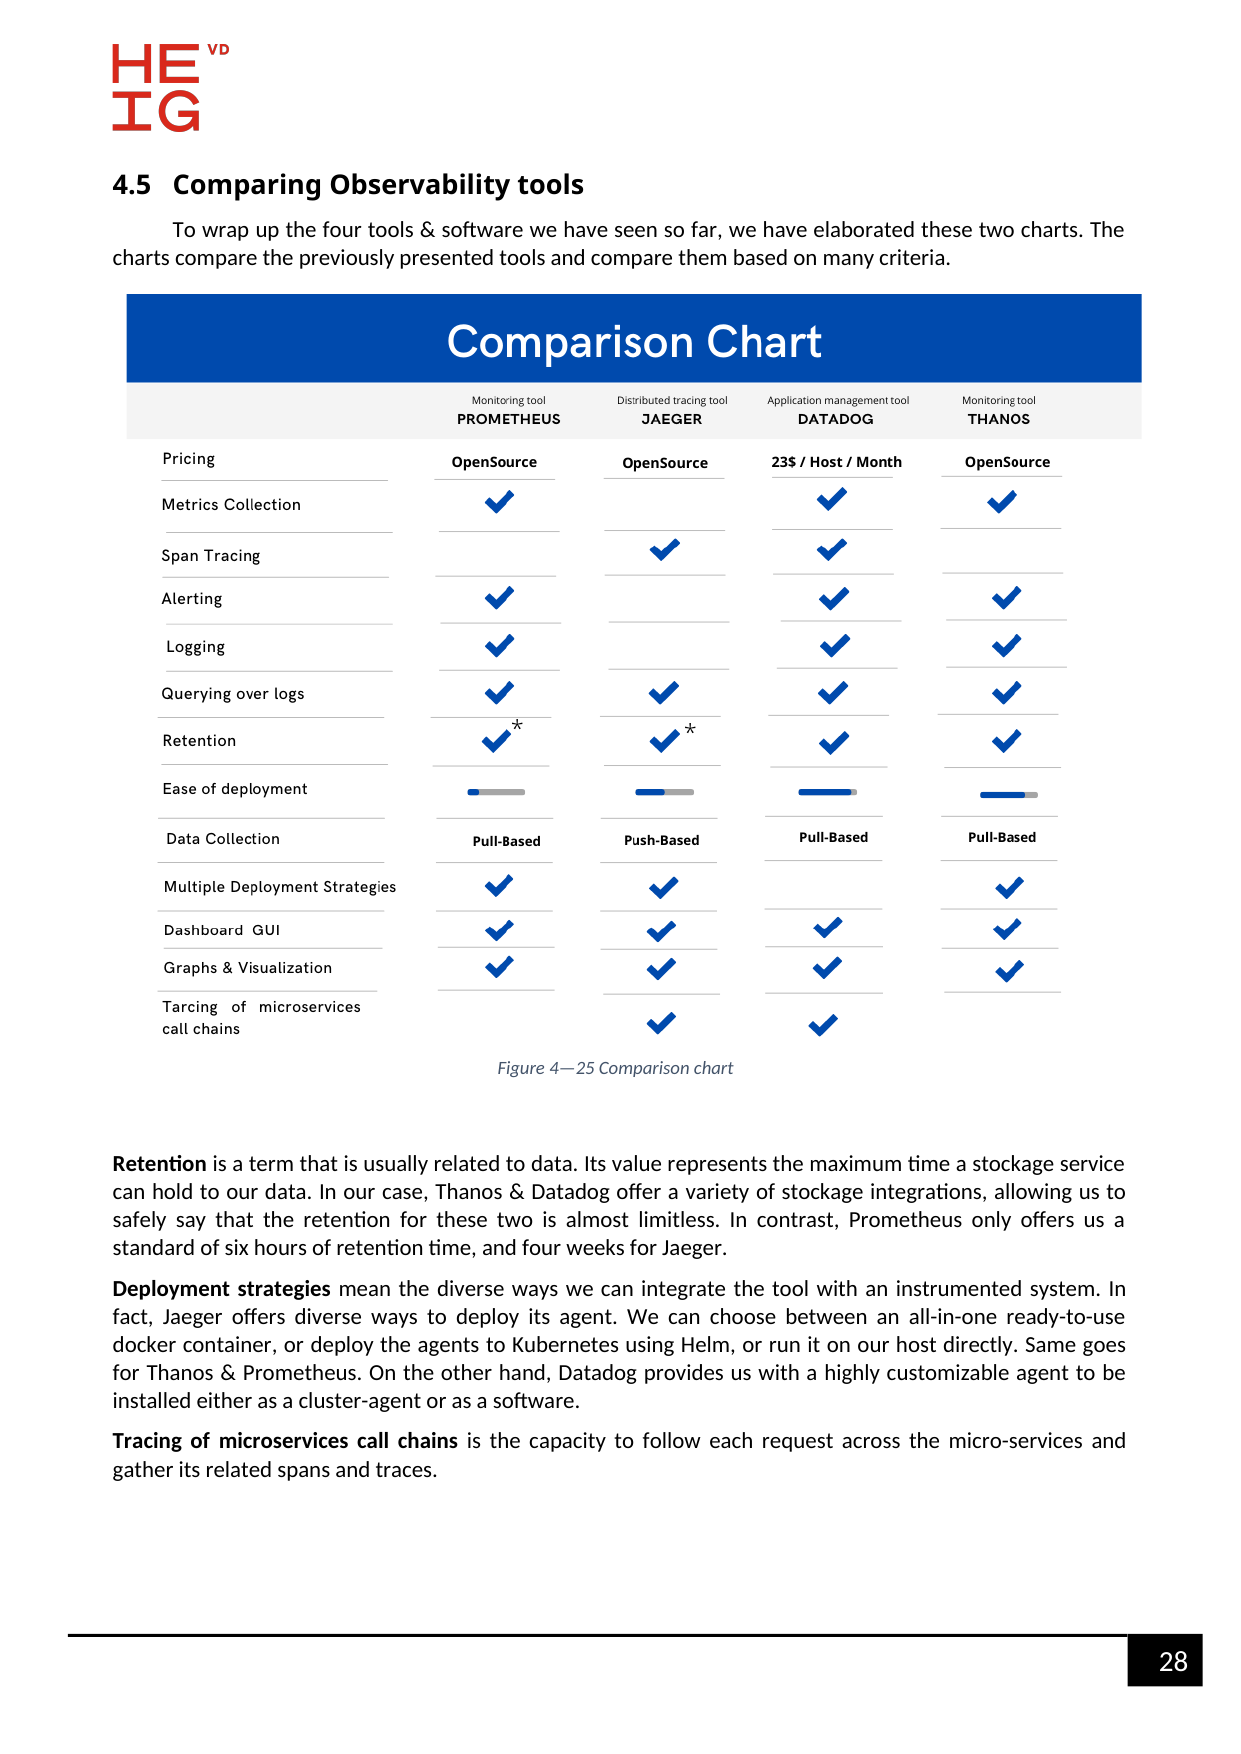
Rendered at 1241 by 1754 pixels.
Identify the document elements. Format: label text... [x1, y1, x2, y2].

text To wrap up the four tools & software we have seen so far, we have elaborated these two charts. The charts compare the previously presented tools and compare them based on many criteria. [112, 215, 1128, 271]
text Tracing of microservices call chains is the capacity to follow each request across the micro-services and gather its related spans and traces. [112, 1427, 1128, 1483]
text Retention is a term that is usually related to data. Its value represents the maximum time a stockage service can hold to our data. In our case, Thanos & Datadog offer a variety of stockage integrations, allowing us to safely say that the retention for these two is almost limitless. In contrast, Prometheus only offers us a standard of six hours of retention time, and four weeks for Jaeger. [112, 1149, 1128, 1262]
picture [112, 44, 229, 132]
text Deployment strategies mean the diverse ways we can integrate the tool with an instrumented system. In fact, Jaeger offers diverse ways to deploy its agent. We can choose between an all-in-one ready-to-use docker container, or deploy the agents to Kubernetes using Helm, or run it on our host directly. Same goes for Thanos & Prometheus. On the other hand, Datadog provides us with a highly customizable agent to be installed either as a cluster-agent or as a software. [112, 1274, 1128, 1414]
subtitle Comparing Observability tools [112, 166, 1128, 203]
picture [126, 294, 1142, 1056]
